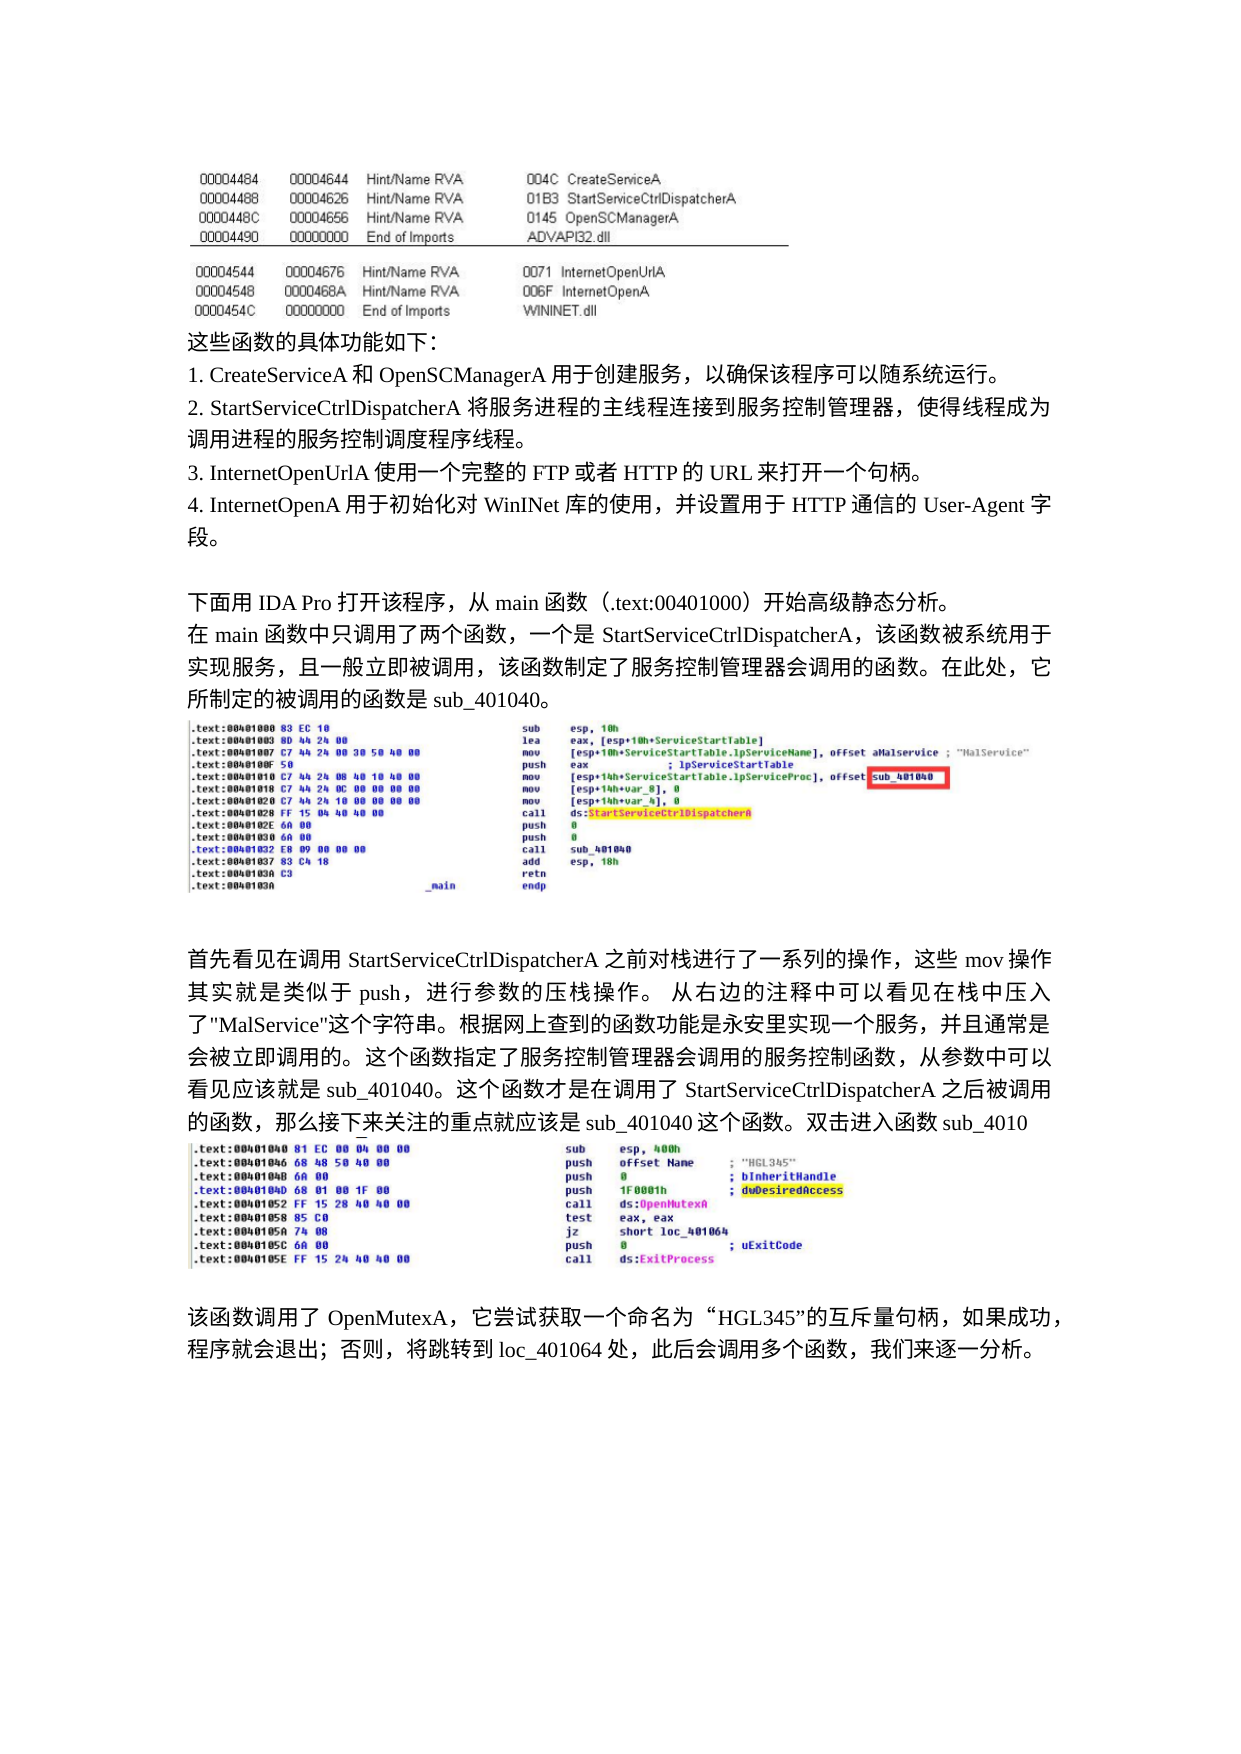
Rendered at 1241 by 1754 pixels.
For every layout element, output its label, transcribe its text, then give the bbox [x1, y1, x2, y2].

picture [187, 714, 1051, 912]
text 4. InternetOpenA 用于初始化对 WinINet 库的使用，并设置用于 HTTP 通信的 User-Agent 字段。 [187, 487, 1053, 552]
text 下面用 IDA Pro 打开该程序，从 main 函数（.text:00401000）开始高级静态分析。 [187, 584, 1053, 617]
text 该函数调用了 OpenMutexA，它尝试获取一个命名为“HGL345”的互斥量句柄，如果成功，程序就会退出；否则，将跳转到 loc_401064 处，此后会调用多个函数，我们来逐一分析。 [187, 1299, 1053, 1364]
text 3. InternetOpenUrlA 使用一个完整的 FTP 或者 HTTP 的 URL 来打开一个句柄。 [187, 454, 1053, 487]
text 2. StartServiceCtrlDispatcherA 将服务进程的主线程连接到服务控制管理器，使得线程成为调用进程的服务控制调度程序线程。 [187, 389, 1053, 454]
text 这些函数的具体功能如下： [187, 324, 1053, 357]
picture [187, 162, 789, 320]
text 在 main 函数中只调用了两个函数，一个是 StartServiceCtrlDispatcherA，该函数被系统用于实现服务，且一般立即被调用，该函数制定了服务控制管理器会调用的函数。在此处，它所制定的被调用的函数是 sub_401040。 [187, 617, 1053, 714]
text 1. CreateServiceA 和 OpenSCManagerA 用于创建服务，以确保该程序可以随系统运行。 [187, 357, 1053, 389]
text 首先看见在调用StartServiceCtrlDispatcherA之前对栈进行了一系列的操作，这些mov操作其实就是类似于push，进行参数的压栈操作。 从右边的注释中可以看见在栈中压入了"MalService"这个字符串。根据网上查到的函数功能是永安里实现一个服务，并且通常是会被立即调用的。这个函数指定了服务控制管理器会调用的服务控制函数，从参数中可以看见应该就是sub_401040。这个函数才是在调用了StartServiceCtrlDispatcherA之后被调用的函数，那么接下来关注的重点就应该是sub_401040这个函数。双击进入函数 sub_4010 [187, 942, 1053, 1137]
picture [187, 1137, 1053, 1274]
